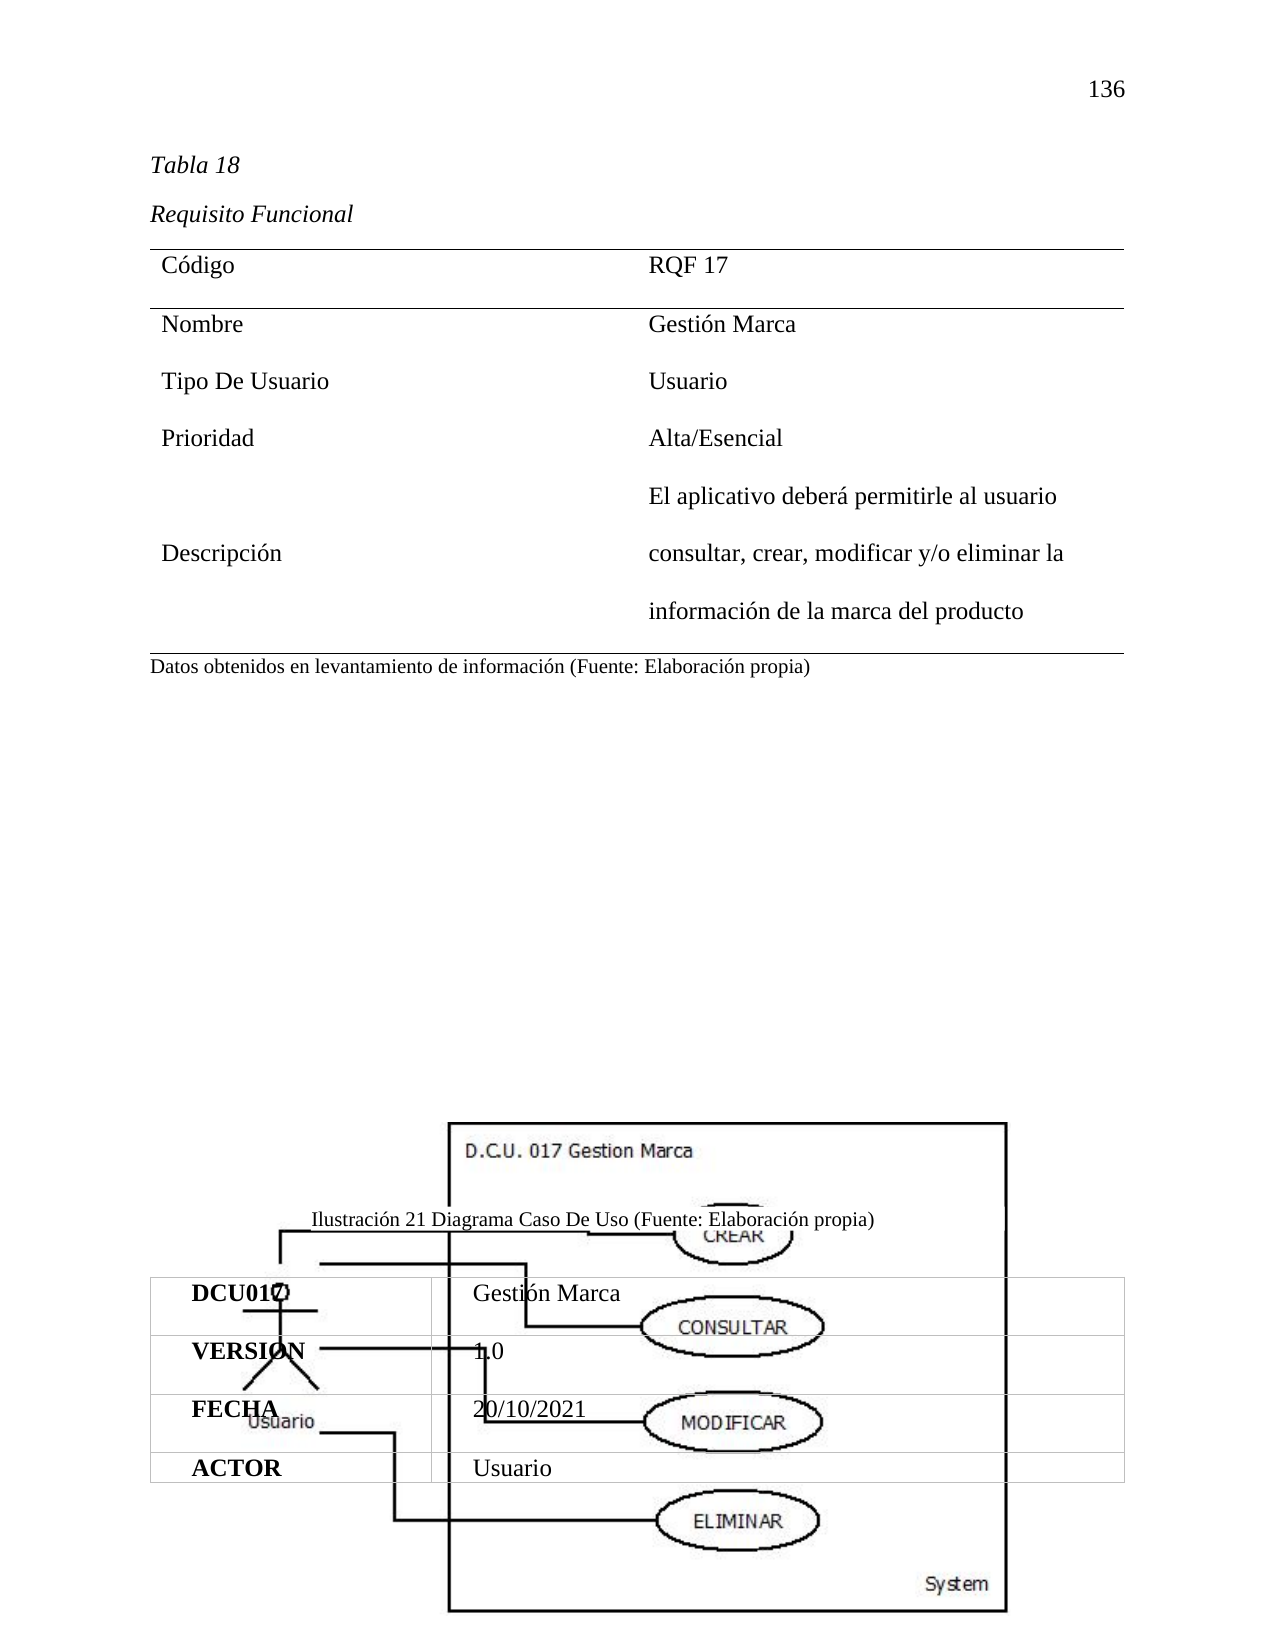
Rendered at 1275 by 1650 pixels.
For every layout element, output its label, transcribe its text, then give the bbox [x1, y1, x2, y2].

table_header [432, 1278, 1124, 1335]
picture [240, 1483, 1011, 1616]
text Tabla 18 [150, 150, 1125, 179]
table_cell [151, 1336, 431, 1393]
text Requisito Funcional [150, 199, 1125, 228]
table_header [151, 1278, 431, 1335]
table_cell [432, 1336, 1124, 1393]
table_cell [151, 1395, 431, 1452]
text Datos obtenidos en levantamiento de información (Fuente: Elaboración propia) [150, 654, 1125, 678]
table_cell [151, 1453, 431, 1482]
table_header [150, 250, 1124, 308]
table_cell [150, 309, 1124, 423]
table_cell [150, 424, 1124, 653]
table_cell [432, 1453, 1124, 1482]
picture [240, 1122, 1011, 1277]
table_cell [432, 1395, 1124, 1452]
